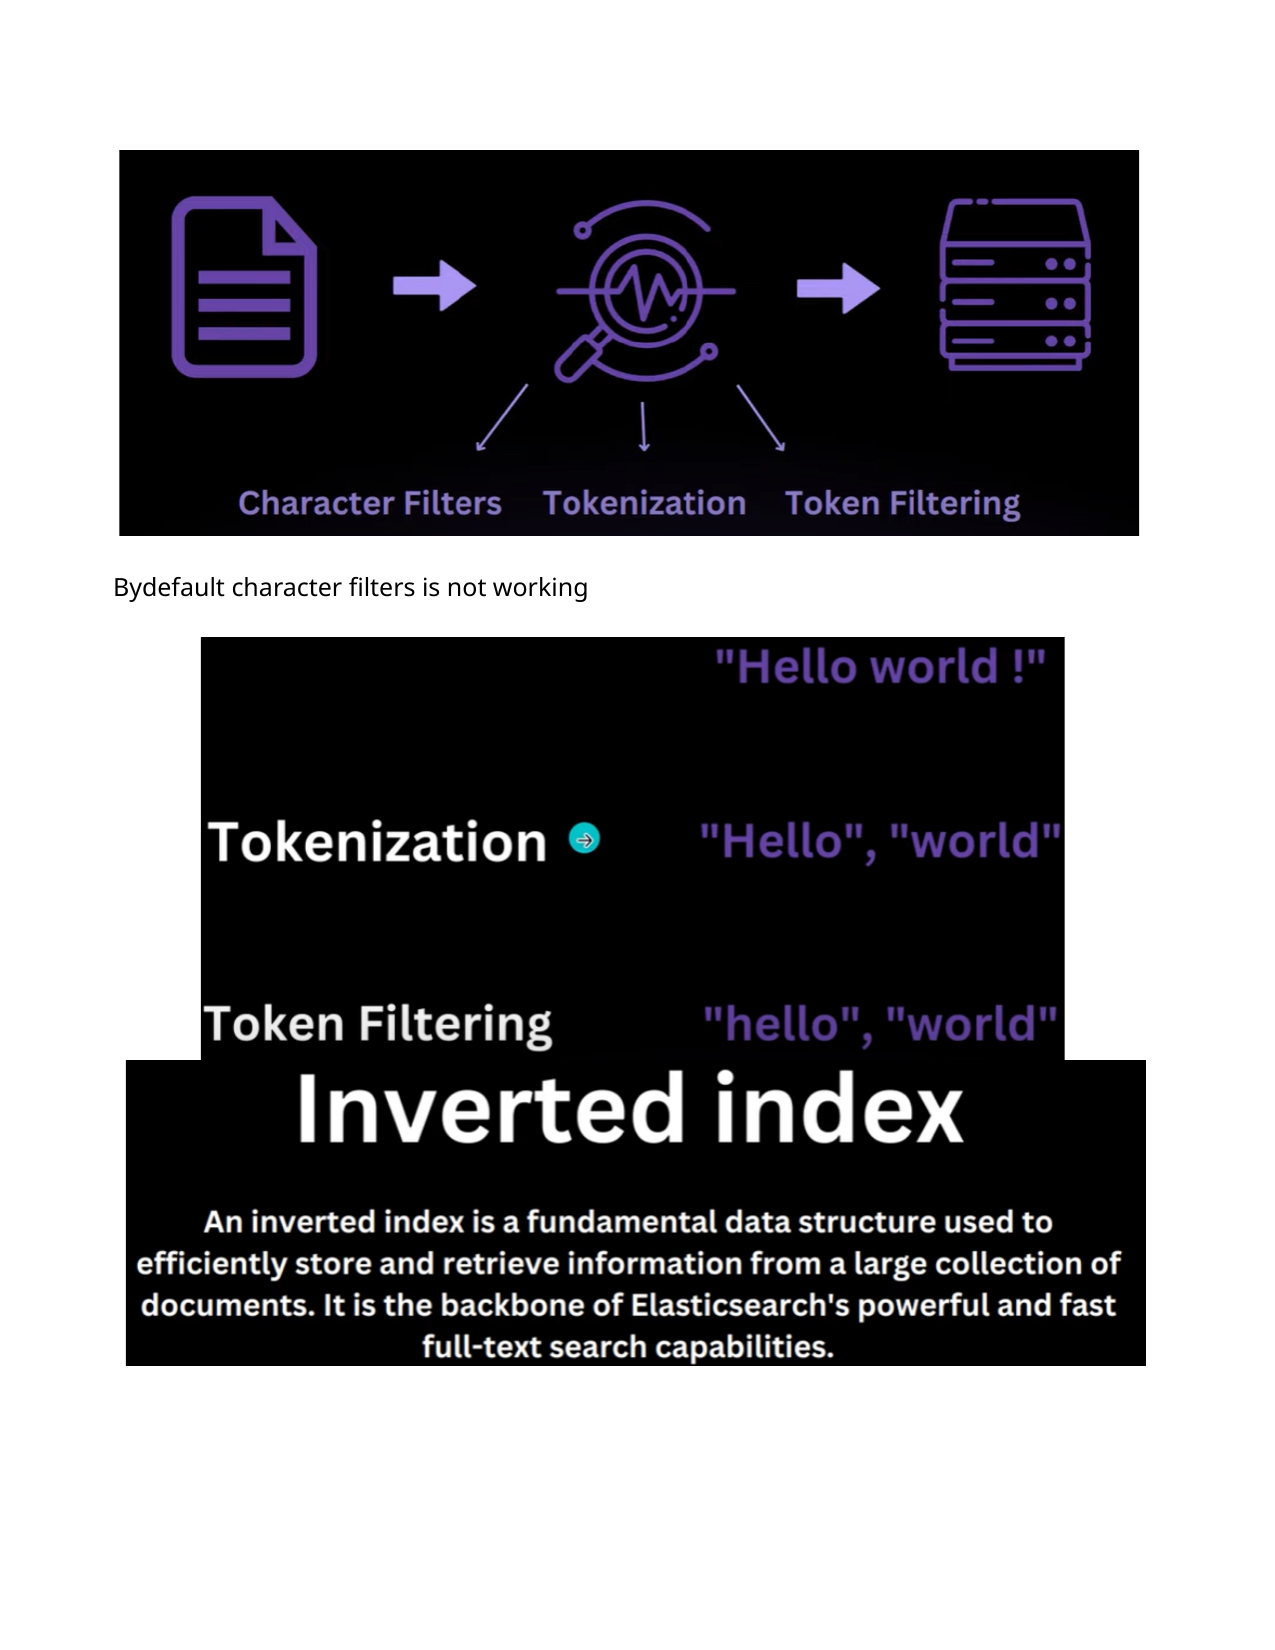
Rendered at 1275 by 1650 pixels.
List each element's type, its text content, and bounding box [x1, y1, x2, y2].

picture [125, 637, 1146, 1366]
text Bydefault character filters is not working [113, 569, 1162, 603]
picture [119, 150, 1140, 536]
